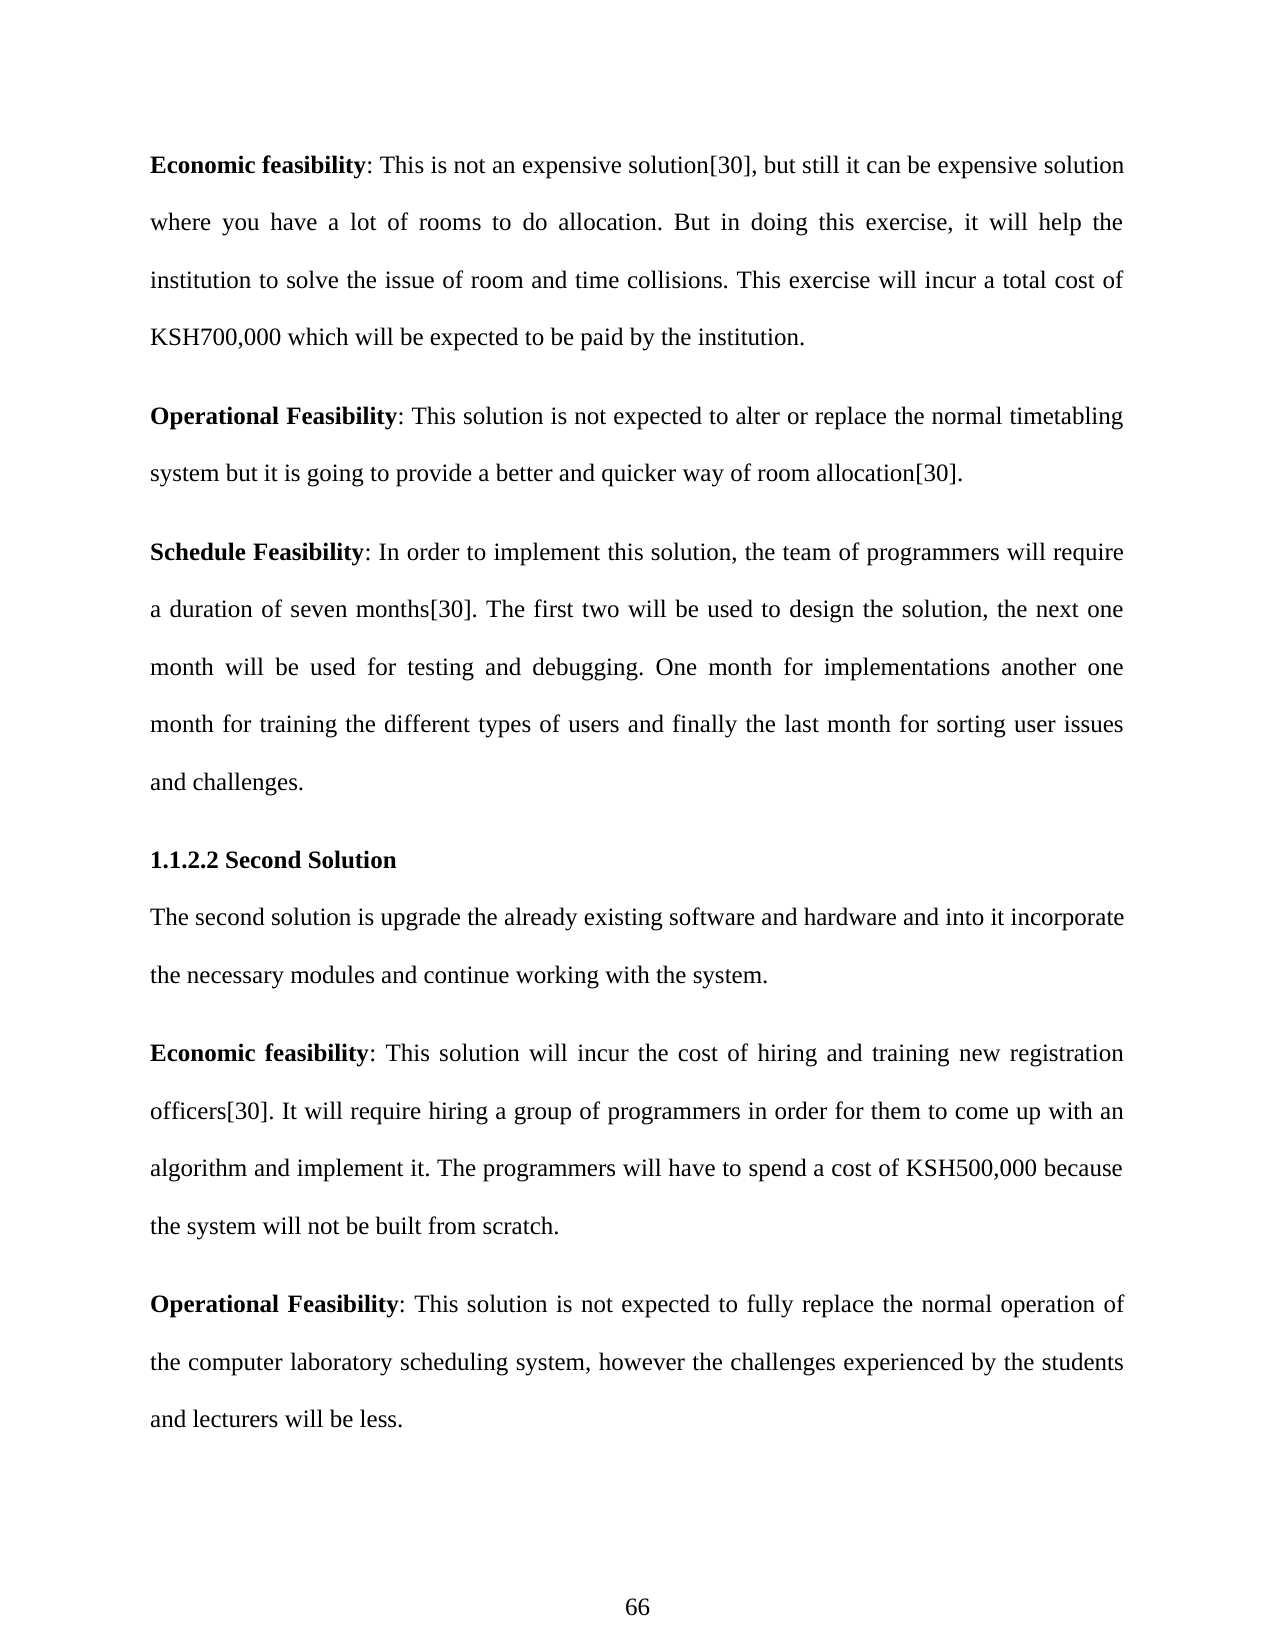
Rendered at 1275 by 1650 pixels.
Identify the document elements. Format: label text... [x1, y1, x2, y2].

text Operational Feasibility: This solution is not expected to alter or replace the normal timetabling system but it is going to provide a better and quicker way of room allocation[30]. [150, 401, 1125, 487]
text The second solution is upgrade the already existing software and hardware and into it incorporate the necessary modules and continue working with the system. [150, 902, 1125, 989]
text Economic feasibility: This solution will incur the cost of hiring and training new registration officers[30]. It will require hiring a group of programmers in order for them to come up with an algorithm and implement it. The programmers will have to spend a cost of KSH500,000 because the system will not be built from scratch. [150, 1038, 1125, 1239]
text Schedule Feasibility: In order to implement this solution, the team of programmers will require a duration of seven months[30]. The first two will be used to design the solution, the next one month will be used for testing and debugging. One month for implementations another one month for training the different types of users and finally the last month for sorting user issues and challenges. [150, 537, 1125, 795]
text Operational Feasibility: This solution is not expected to fully replace the normal operation of the computer laboratory scheduling system, however the challenges experienced by the students and lecturers will be less. [150, 1289, 1125, 1433]
subtitle 1.1.2.2 Second Solution [150, 845, 1125, 874]
text Economic feasibility: This is not an expensive solution[30], but still it can be expensive solution where you have a lot of rooms to do allocation. But in doing this exercise, it will help the institution to solve the issue of room and time collisions. This exercise will incur a total cost of KSH700,000 which will be expected to be paid by the institution. [150, 150, 1125, 351]
